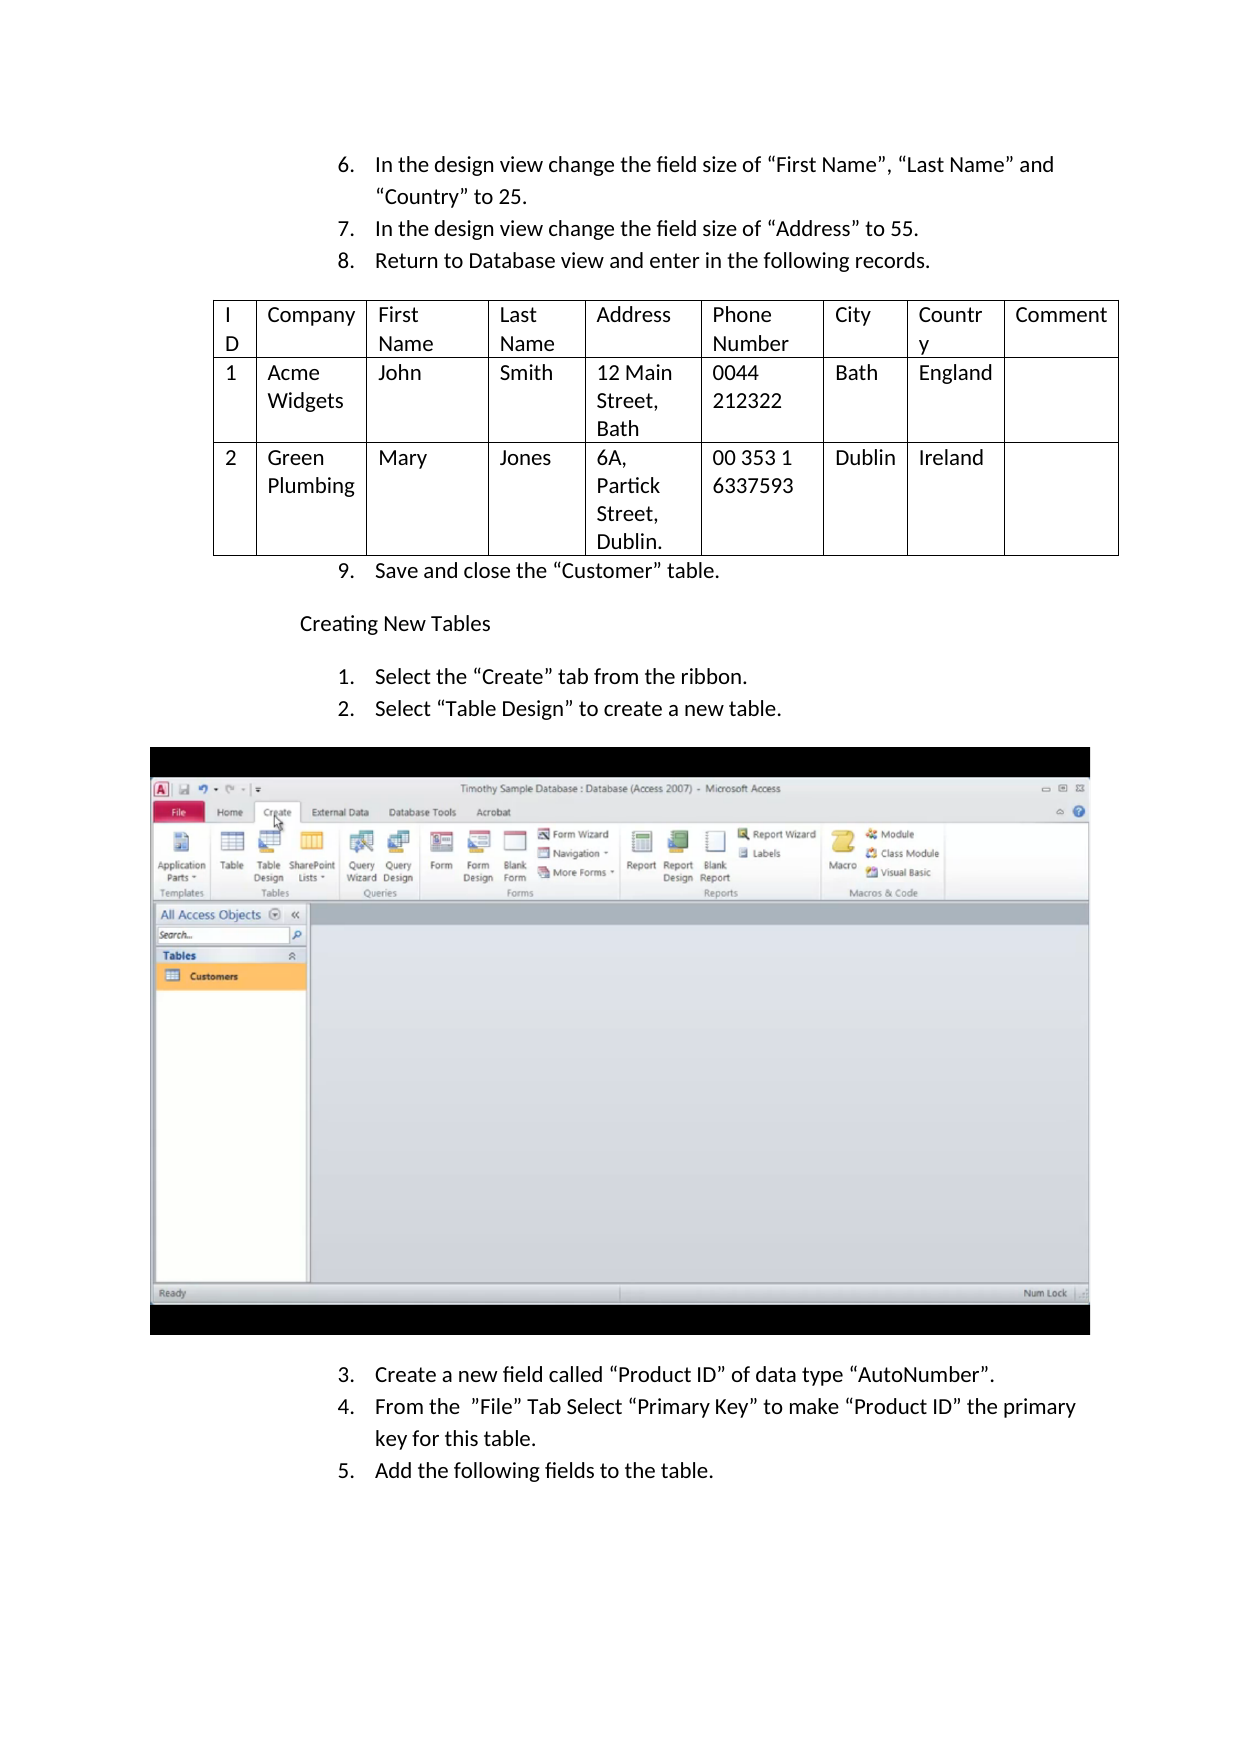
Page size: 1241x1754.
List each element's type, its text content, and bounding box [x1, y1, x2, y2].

table_header Comment [1005, 301, 1118, 357]
table_cell 12 Main Street, Bath [586, 358, 701, 442]
table_header Company [257, 301, 366, 357]
table_cell [1005, 358, 1118, 442]
table_cell 0044 212322 [702, 358, 823, 442]
table_cell Mary [367, 443, 488, 555]
list Select “Table Design” to create a new table. [337, 694, 1090, 722]
table_header City [824, 301, 907, 357]
list In the design view change the field size of “First Name”, “Last Name” and “Country” to 25. [337, 150, 1090, 210]
table_cell Green Plumbing [257, 443, 366, 555]
table_cell [1005, 443, 1118, 555]
table_header Address [586, 301, 701, 357]
table_header ID [214, 301, 256, 357]
list In the design view change the field size of “Address” to 55. [337, 214, 1090, 242]
list Create a new field called “Product ID” of data type “AutoNumber”. [337, 1360, 1090, 1388]
table_cell England [908, 358, 1004, 442]
list Save and close the “Customer” table. [337, 556, 1090, 584]
table_header First Name [367, 301, 488, 357]
text Creating New Tables [300, 609, 1090, 637]
list Return to Database view and enter in the following records. [337, 247, 1090, 274]
table_cell Bath [824, 358, 907, 442]
picture [150, 747, 1091, 1335]
table_cell Acme Widgets [257, 358, 366, 442]
table_cell 1 [214, 358, 256, 442]
list Add the following fields to the table. [337, 1456, 1090, 1484]
list Select the “Create” tab from the ribbon. [337, 662, 1090, 690]
table_cell John [367, 358, 488, 442]
table_header Last Name [489, 301, 585, 357]
table_cell Dublin [824, 443, 907, 555]
table_cell 00 353 1 6337593 [702, 443, 823, 555]
table_header Country [908, 301, 1004, 357]
table_cell Ireland [908, 443, 1004, 555]
table_cell 2 [214, 443, 256, 555]
table_header Phone Number [702, 301, 823, 357]
list From the ”File” Tab Select “Primary Key” to make “Product ID” the primary key for this table. [337, 1392, 1090, 1452]
table_cell 6A, Partick Street, Dublin. [586, 443, 701, 555]
table_cell Jones [489, 443, 585, 555]
table_cell Smith [489, 358, 585, 442]
